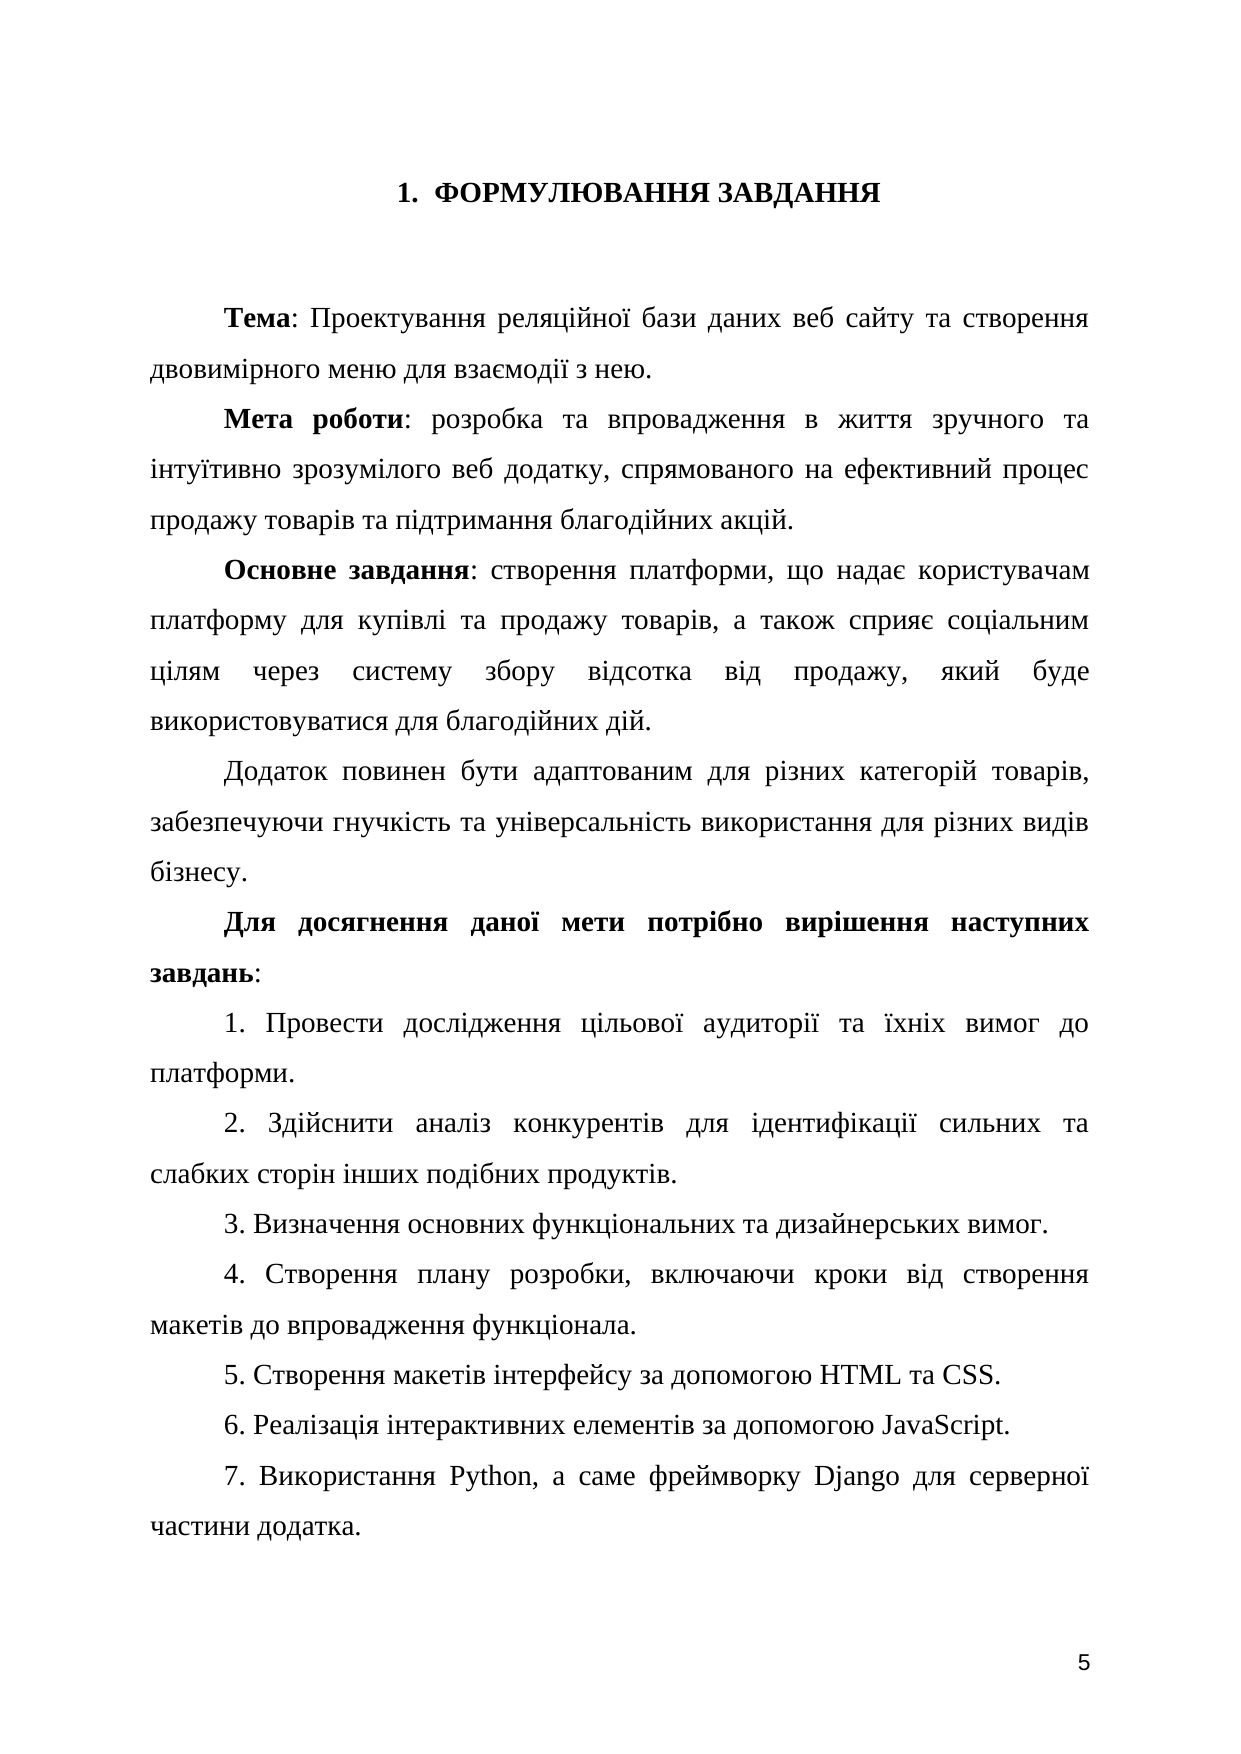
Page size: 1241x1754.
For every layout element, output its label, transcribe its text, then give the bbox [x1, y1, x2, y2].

text 2. Здійснити аналіз конкурентів для ідентифікації сильних та слабких сторін інших подібних продуктів. [150, 1106, 1090, 1189]
list ФОРМУЛЮВАННЯ ЗАВДАННЯ [187, 175, 1090, 208]
text Тема: Проектування реляційної бази даних веб сайту та створення двовимірного меню для взаємодії з нею. [150, 301, 1090, 384]
text Мета роботи: розробка та впровадження в життя зручного та інтуїтивно зрозумілого веб додатку, спрямованого на ефективний процес продажу товарів та підтримання благодійних акцій. [150, 401, 1090, 535]
text 7. Використання Python, а саме фреймворку Django для серверної частини додатка. [150, 1458, 1090, 1542]
text Додаток повинен бути адаптованим для різних категорій товарів, забезпечуючи гнучкість та універсальність використання для різних видів бізнесу. [150, 753, 1090, 888]
text Для досягнення даної мети потрібно вирішення наступних завдань: [150, 904, 1090, 988]
text Основне завдання: створення платформи, що надає користувачам платформу для купівлі та продажу товарів, а також сприяє соціальним цілям через систему збору відсотка від продажу, який буде використовуватися для благодійних дій. [150, 552, 1090, 737]
text 5. Створення макетів інтерфейсу за допомогою HTML та CSS. [150, 1357, 1090, 1391]
text 3. Визначення основних функціональних та дизайнерських вимог. [150, 1206, 1090, 1240]
text 4. Створення плану розробки, включаючи кроки від створення макетів до впровадження функціонала. [150, 1257, 1090, 1340]
text 6. Реалізація інтерактивних елементів за допомогою JavaScript. [150, 1407, 1090, 1441]
text 1. Провести дослідження цільової аудиторії та їхніх вимог до платформи. [150, 1005, 1090, 1089]
